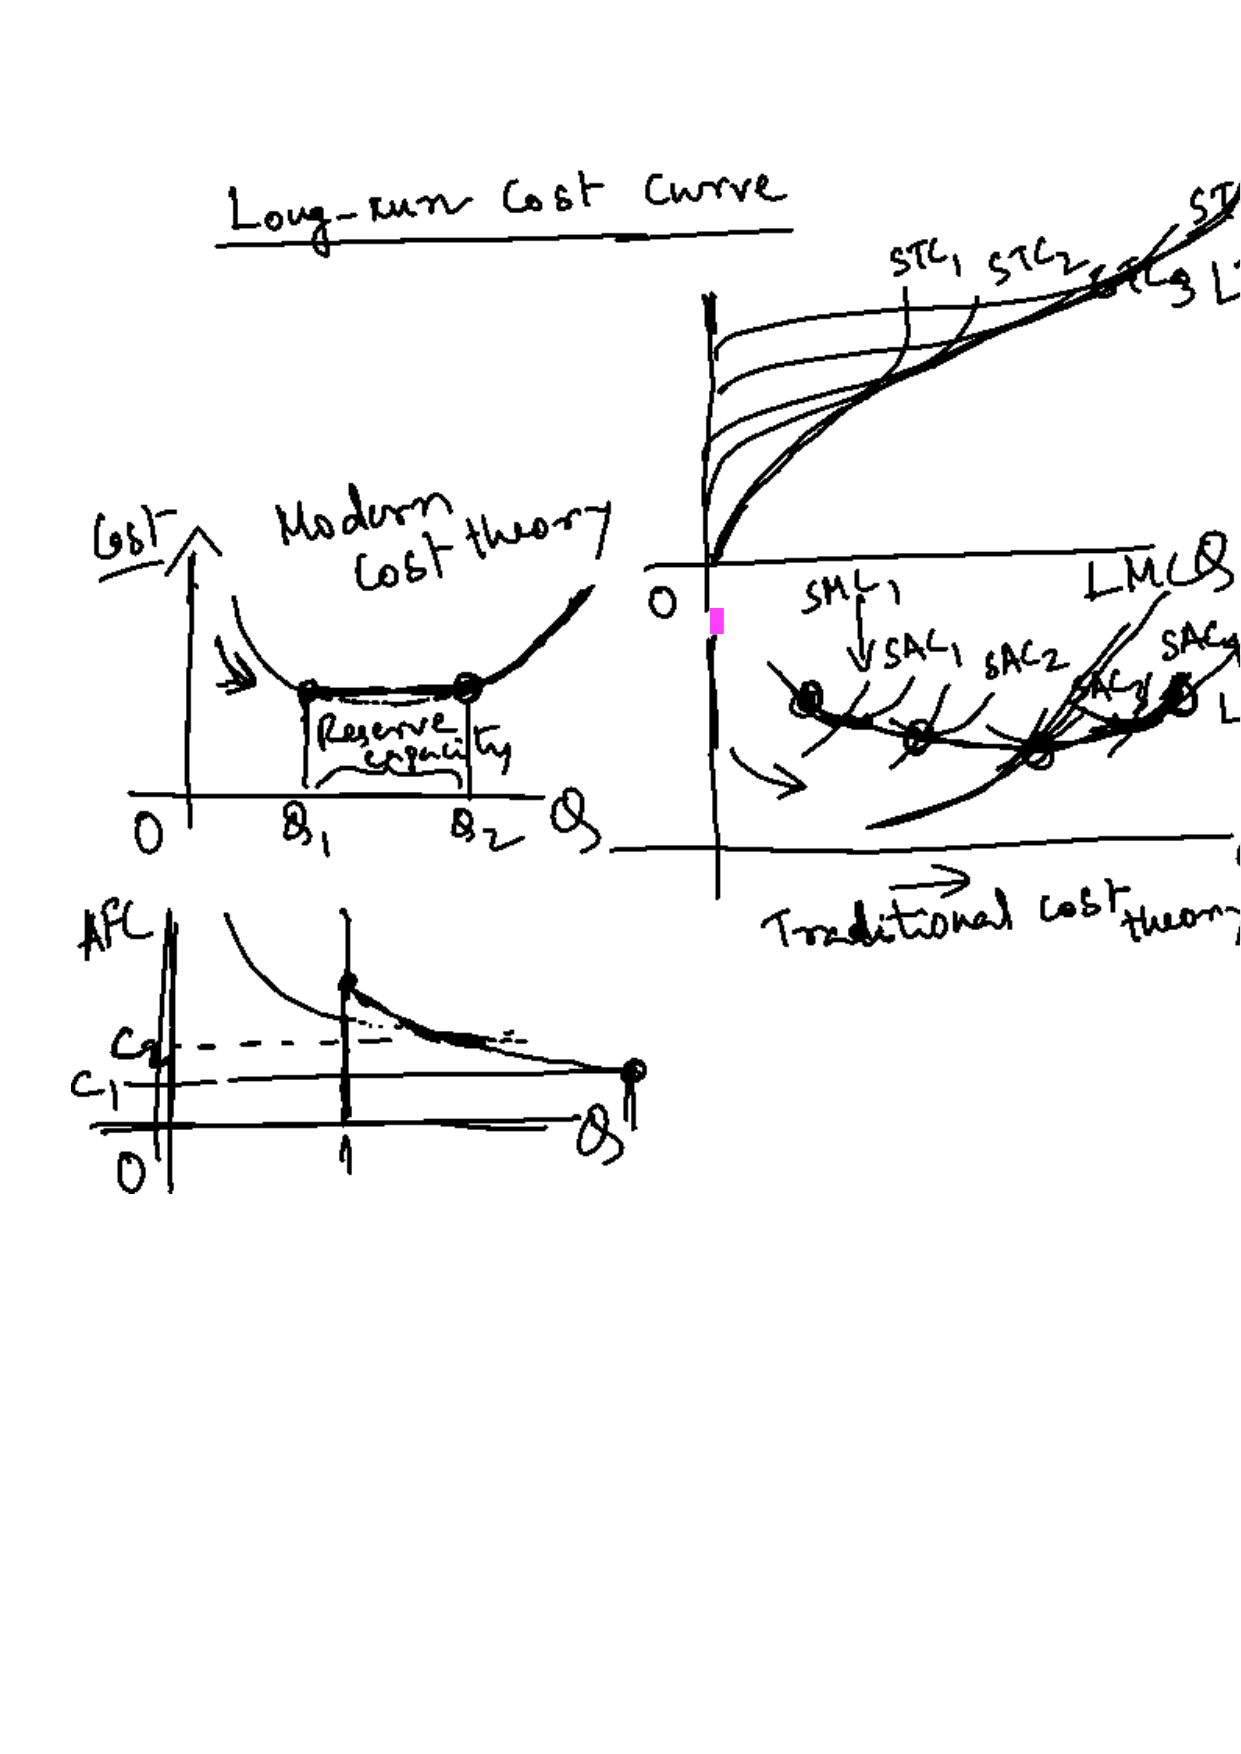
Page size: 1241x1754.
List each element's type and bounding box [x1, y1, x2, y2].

picture [71, 149, 1241, 1194]
